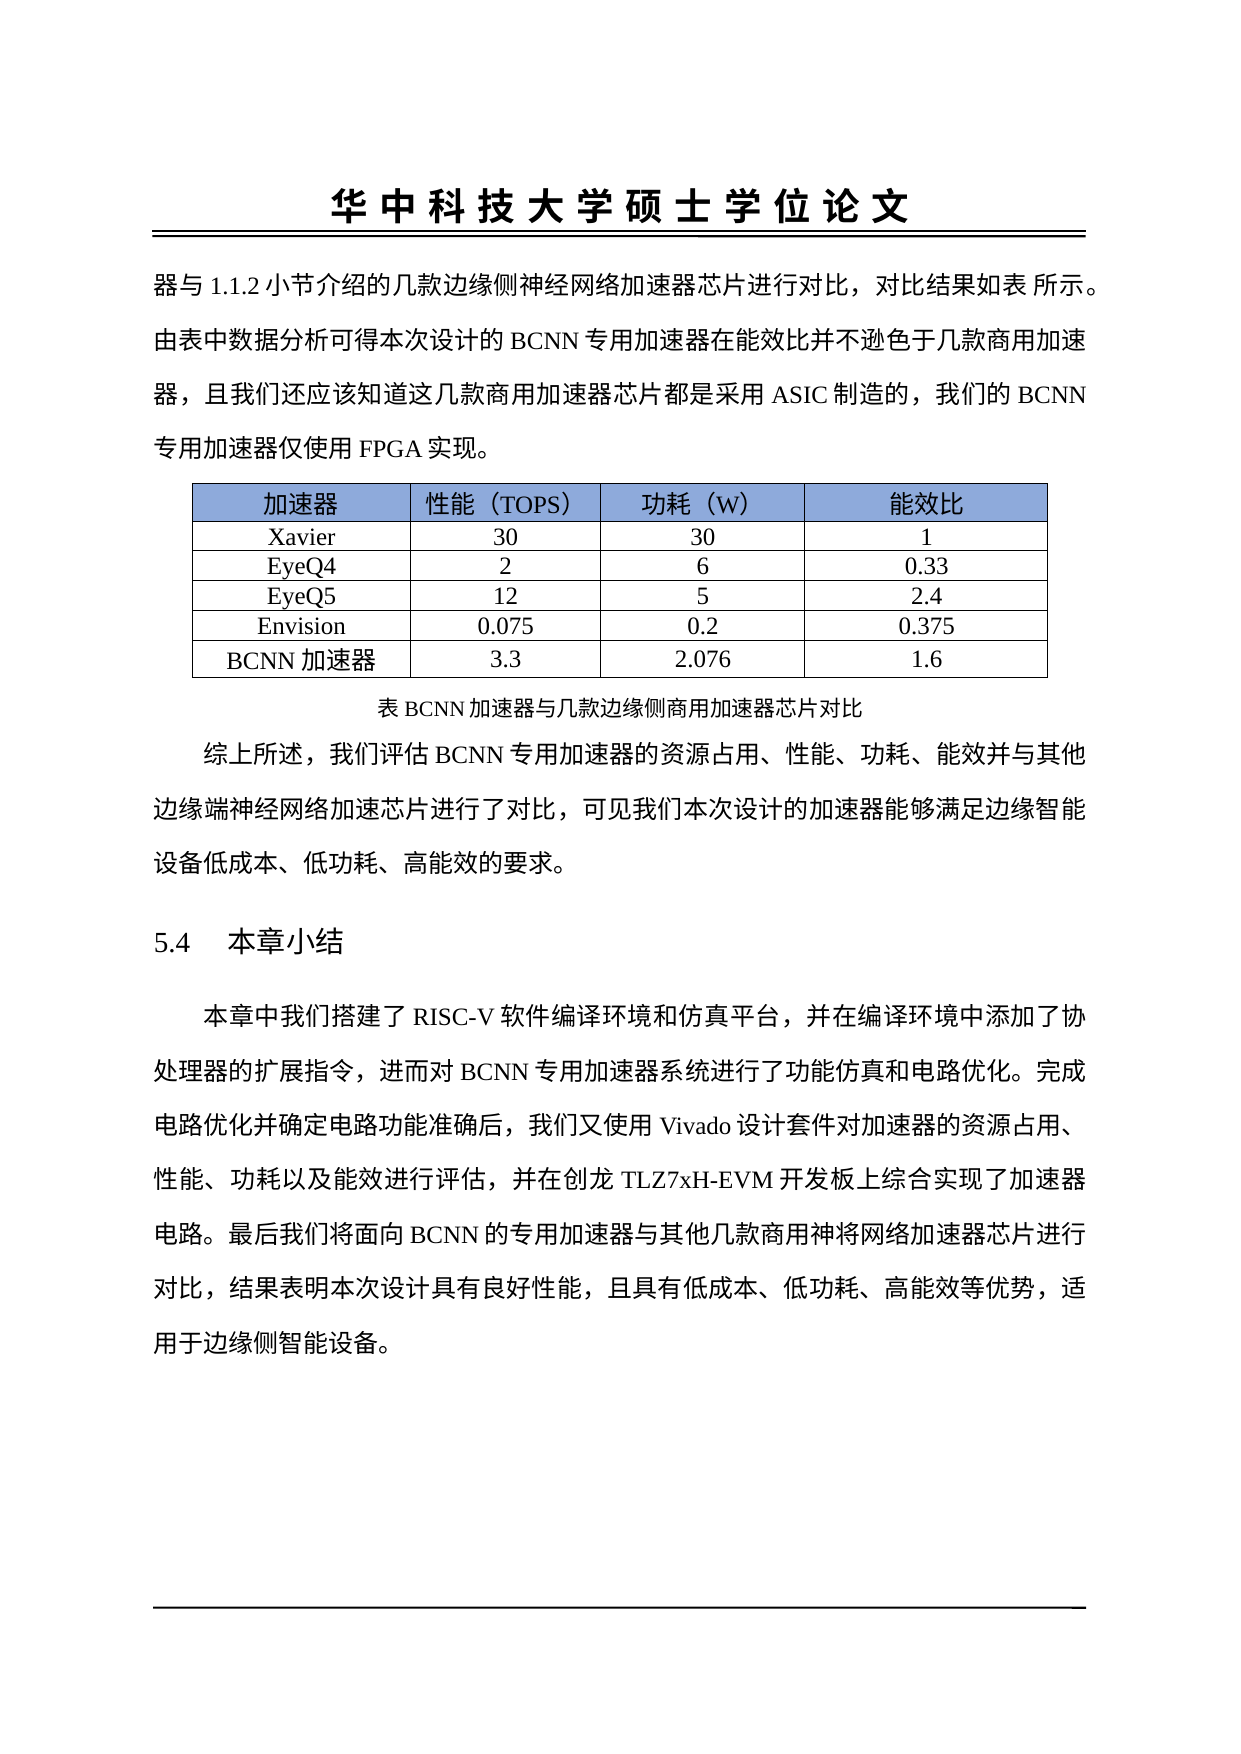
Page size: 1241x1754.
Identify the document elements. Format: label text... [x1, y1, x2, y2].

table_cell 3.3 [411, 641, 600, 677]
table_header 能效比 [805, 484, 1047, 521]
table_cell 2.076 [601, 641, 804, 677]
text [153, 266, 1087, 465]
table_cell EyeQ5 [193, 581, 410, 610]
table_cell Xavier [193, 522, 410, 550]
table_cell 6 [601, 551, 804, 580]
table_cell 5 [601, 581, 804, 610]
table_cell 30 [411, 522, 600, 550]
subtitle 本章小结 [153, 919, 1087, 961]
text 本章中我们搭建了RISC-V软件编译环境和仿真平台，并在编译环境中添加了协处理器的扩展指令，进而对BCNN专用加速器系统进行了功能仿真和电路优化。完成电路优化并确定电路功能准确后，我们又使用Vivado设计套件对加速器的资源占用、性能、功耗以及能效进行评估，并在创龙TLZ7xH-EVM开发板上综合实现了加速器电路。最后我们将面向BCNN的专用加速器与其他几款商用神将网络加速器芯片进行对比，结果表明本次设计具有良好性能，且具有低成本、低功耗、高能效等优势，适用于边缘侧智能设备。 [153, 997, 1087, 1359]
table_cell Envision [193, 611, 410, 640]
table_cell 0.33 [805, 551, 1047, 580]
table_header 加速器 [193, 484, 410, 521]
table_cell BCNN 加速器 [193, 641, 410, 677]
table_cell 0.2 [601, 611, 804, 640]
table_cell EyeQ4 [193, 551, 410, 580]
text 综上所述，我们评估BCNN专用加速器的资源占用、性能、功耗、能效并与其他边缘端神经网络加速芯片进行了对比，可见我们本次设计的加速器能够满足边缘智能设备低成本、低功耗、高能效的要求。 [153, 735, 1087, 880]
table_header 功耗（W） [601, 484, 804, 521]
table_header 性能（TOPS） [411, 484, 600, 521]
table_cell 1 [805, 522, 1047, 550]
table_cell 2.4 [805, 581, 1047, 610]
text 表 BCNN加速器与几款边缘侧商用加速器芯片对比 [153, 691, 1087, 722]
table_cell 12 [411, 581, 600, 610]
table_cell 0.375 [805, 611, 1047, 640]
table_cell 0.075 [411, 611, 600, 640]
table_cell 2 [411, 551, 600, 580]
table_cell 30 [601, 522, 804, 550]
table_cell 1.6 [805, 641, 1047, 677]
